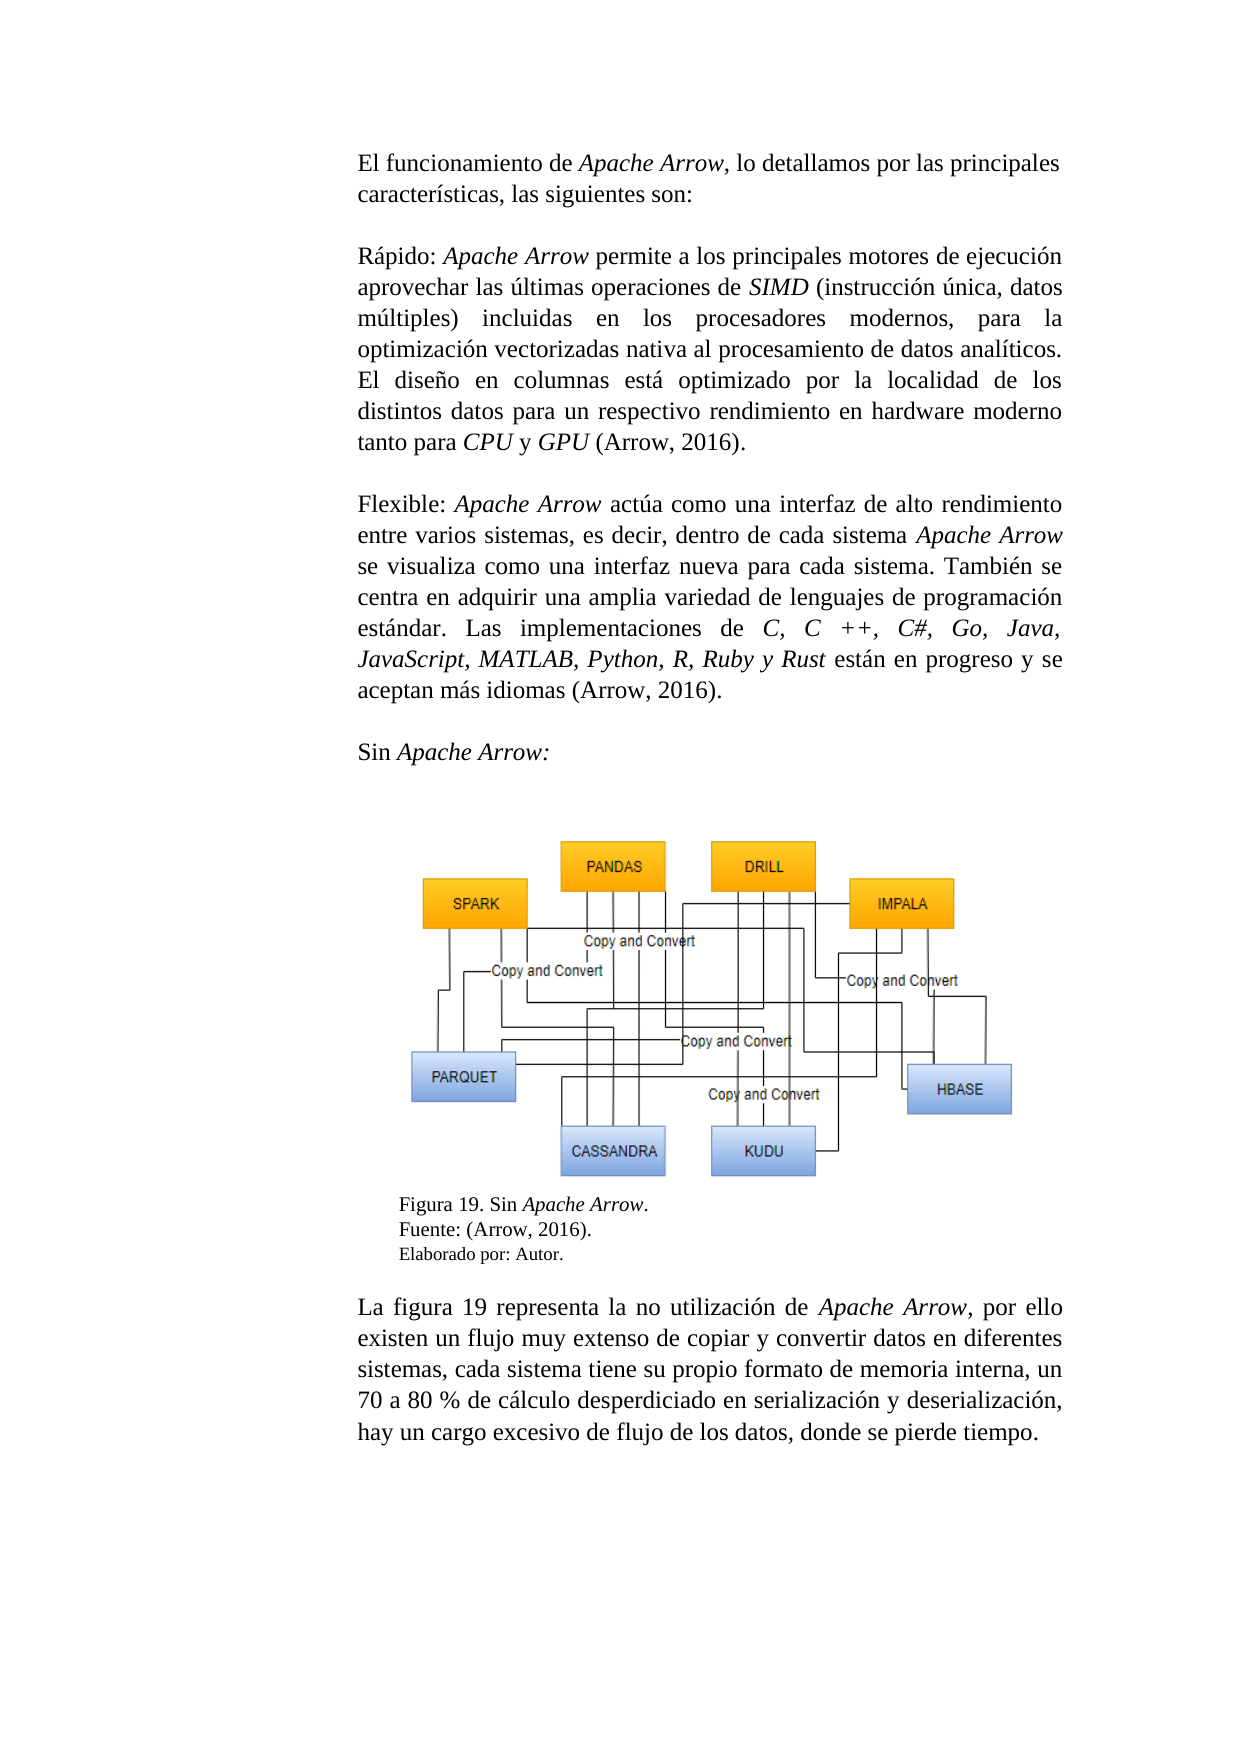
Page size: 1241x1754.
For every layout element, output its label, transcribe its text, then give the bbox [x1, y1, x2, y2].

list Rápido: Apache Arrow permite a los principales motores de ejecución aprovechar las últimas operaciones de SIMD (instrucción única, datos múltiples) incluidas en los procesadores modernos, para la optimización vectorizadas nativa al procesamiento de datos analíticos. El diseño en columnas está optimizado por la localidad de los distintos datos para un respectivo rendimiento en hardware moderno tanto para CPU y GPU (Arrow, 2016). [357, 241, 1063, 456]
list Sin Apache Arrow: [357, 737, 1063, 766]
picture [402, 798, 1019, 1190]
list Elaborado por: Autor. [357, 1243, 1063, 1265]
list El funcionamiento de Apache Arrow, lo detallamos por las principales características, las siguientes son: [357, 148, 1063, 207]
list Fuente: (Arrow, 2016). [357, 1217, 1063, 1241]
list Figura 19. Sin Apache Arrow. [357, 1191, 1063, 1216]
list Flexible: Apache Arrow actúa como una interfaz de alto rendimiento entre varios sistemas, es decir, dentro de cada sistema Apache Arrow se visualiza como una interfaz nueva para cada sistema. También se centra en adquirir una amplia variedad de lenguajes de programación estándar. Las implementaciones de C, C ++, C#, Go, Java, JavaScript, MATLAB, Python, R, Ruby y Rust están en progreso y se aceptan más idiomas (Arrow, 2016). [357, 489, 1063, 704]
list La figura 19 representa la no utilización de Apache Arrow, por ello existen un flujo muy extenso de copiar y convertir datos en diferentes sistemas, cada sistema tiene su propio formato de memoria interna, un 70 a 80 % de cálculo desperdiciado en serialización y deserialización, hay un cargo excesivo de flujo de los datos, donde se pierde tiempo. [357, 1292, 1063, 1445]
